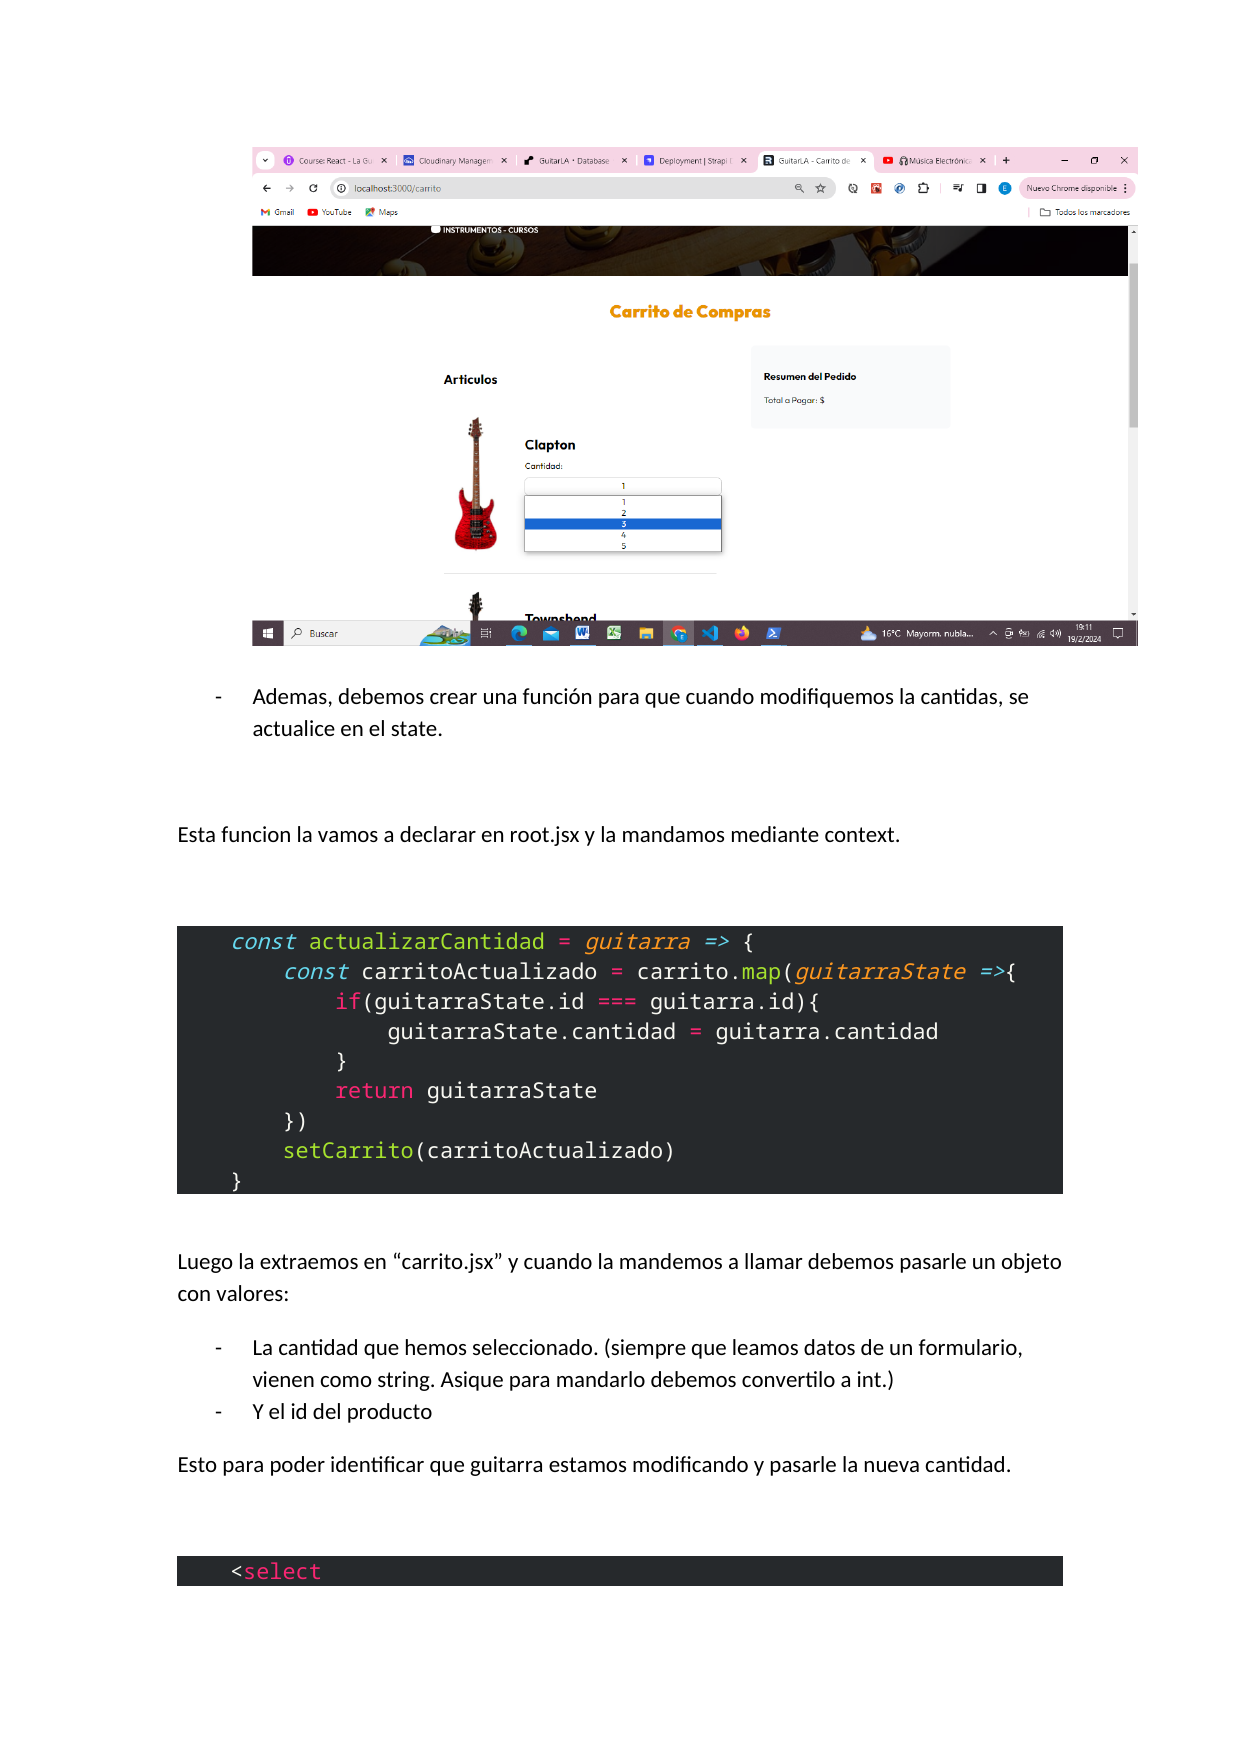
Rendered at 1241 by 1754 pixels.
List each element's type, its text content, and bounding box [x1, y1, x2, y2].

text const carritoActualizado = carrito.map(guitarraState =>{ [177, 956, 1063, 986]
text const actualizarCantidad = guitarra => { [177, 926, 1063, 956]
text setCarrito(carritoActualizado) [177, 1135, 1063, 1164]
list Ademas, debemos crear una función para que cuando modifiquemos la cantidas, se actualice en el state. [215, 682, 1063, 742]
text Luego la extraemos en “carrito.jsx” y cuando la mandemos a llamar debemos pasarle un objeto con valores: [177, 1247, 1063, 1308]
text Esto para poder identificar que guitarra estamos modificando y pasarle la nueva cantidad. [177, 1450, 1063, 1478]
text if(guitarraState.id === guitarra.id){ [177, 986, 1063, 1016]
text guitarraState.cantidad = guitarra.cantidad [177, 1016, 1063, 1045]
text }) [177, 1105, 1063, 1135]
text Esta funcion la vamos a declarar en root.jsx y la mandamos mediante context. [177, 820, 1063, 848]
text } [177, 1045, 1063, 1075]
text <select [177, 1556, 1063, 1586]
list La cantidad que hemos seleccionado. (siempre que leamos datos de un formulario, vienen como string. Asique para mandarlo debemos convertilo a int.) [215, 1333, 1063, 1393]
picture [252, 147, 1138, 646]
text } [177, 1164, 1063, 1194]
text return guitarraState [177, 1075, 1063, 1105]
list Y el id del producto [215, 1397, 1063, 1425]
